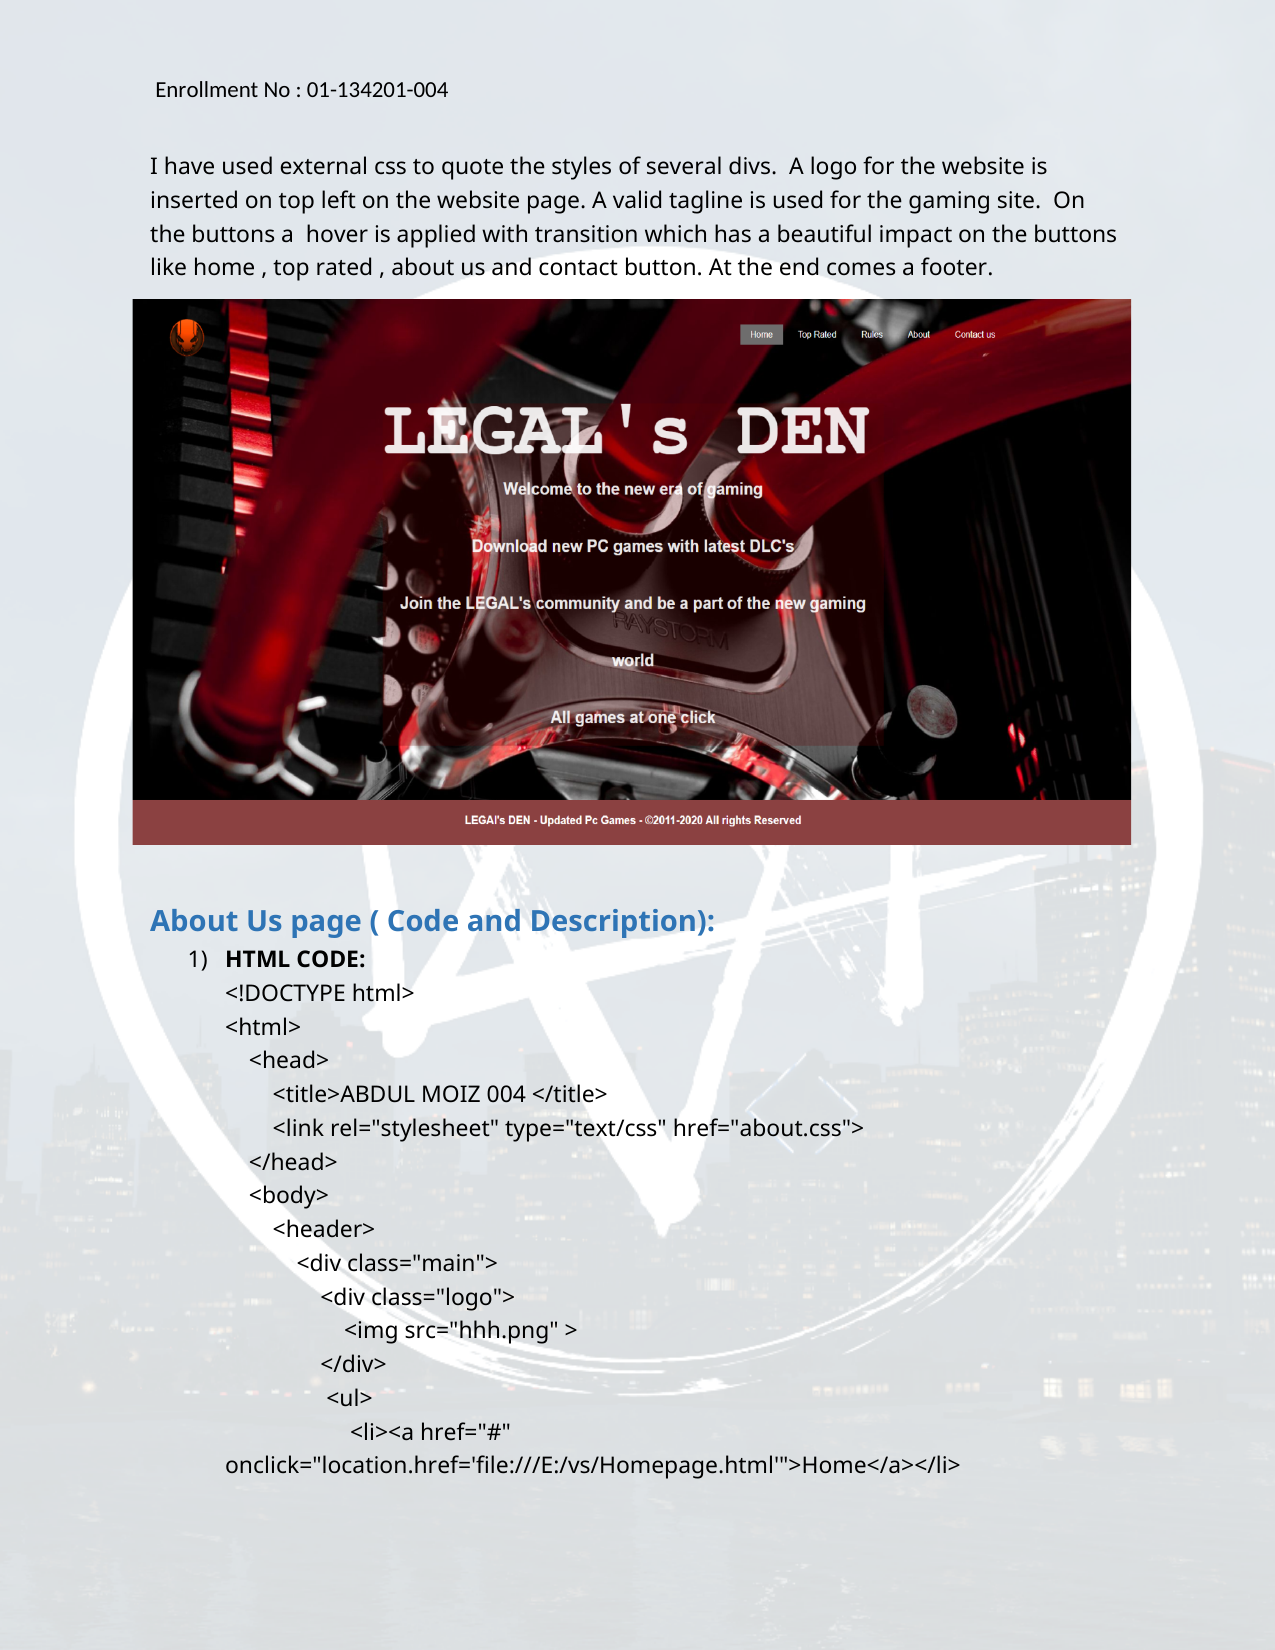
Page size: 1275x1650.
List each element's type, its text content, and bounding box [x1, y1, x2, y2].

list <head> [225, 1044, 1125, 1075]
list <body> [225, 1179, 1125, 1210]
list <div class="main"> [225, 1247, 1125, 1278]
list <html> [225, 1010, 1125, 1042]
list <header> [225, 1213, 1125, 1244]
list <title>ABDUL MOIZ 004 </title> [225, 1078, 1125, 1109]
list </head> [225, 1145, 1125, 1177]
subtitle About Us page ( Code and Description): [150, 845, 1125, 940]
list <link rel="stylesheet" type="text/css" href="about.css"> [225, 1112, 1125, 1143]
list HTML CODE: [187, 943, 1125, 974]
list <img src="hhh.png" > [225, 1314, 1125, 1345]
list </div> [225, 1348, 1125, 1379]
list <li><a href="#" onclick="location.href='file:///E:/vs/Homepage.html'">Home</a></li> [225, 1415, 1125, 1480]
list <ul> [225, 1382, 1125, 1413]
picture [132, 299, 1132, 845]
list <div class="logo"> [225, 1280, 1125, 1312]
text I have used external css to quote the styles of several divs. A logo for the website is inserted on top left on the website page. A valid tagline is used for the gaming site. On the buttons a hover is applied with transition which has a beautiful impact on the buttons like home , top rated , about us and contact button. At the end comes a footer. [150, 150, 1125, 282]
list <!DOCTYPE html> [225, 977, 1125, 1008]
